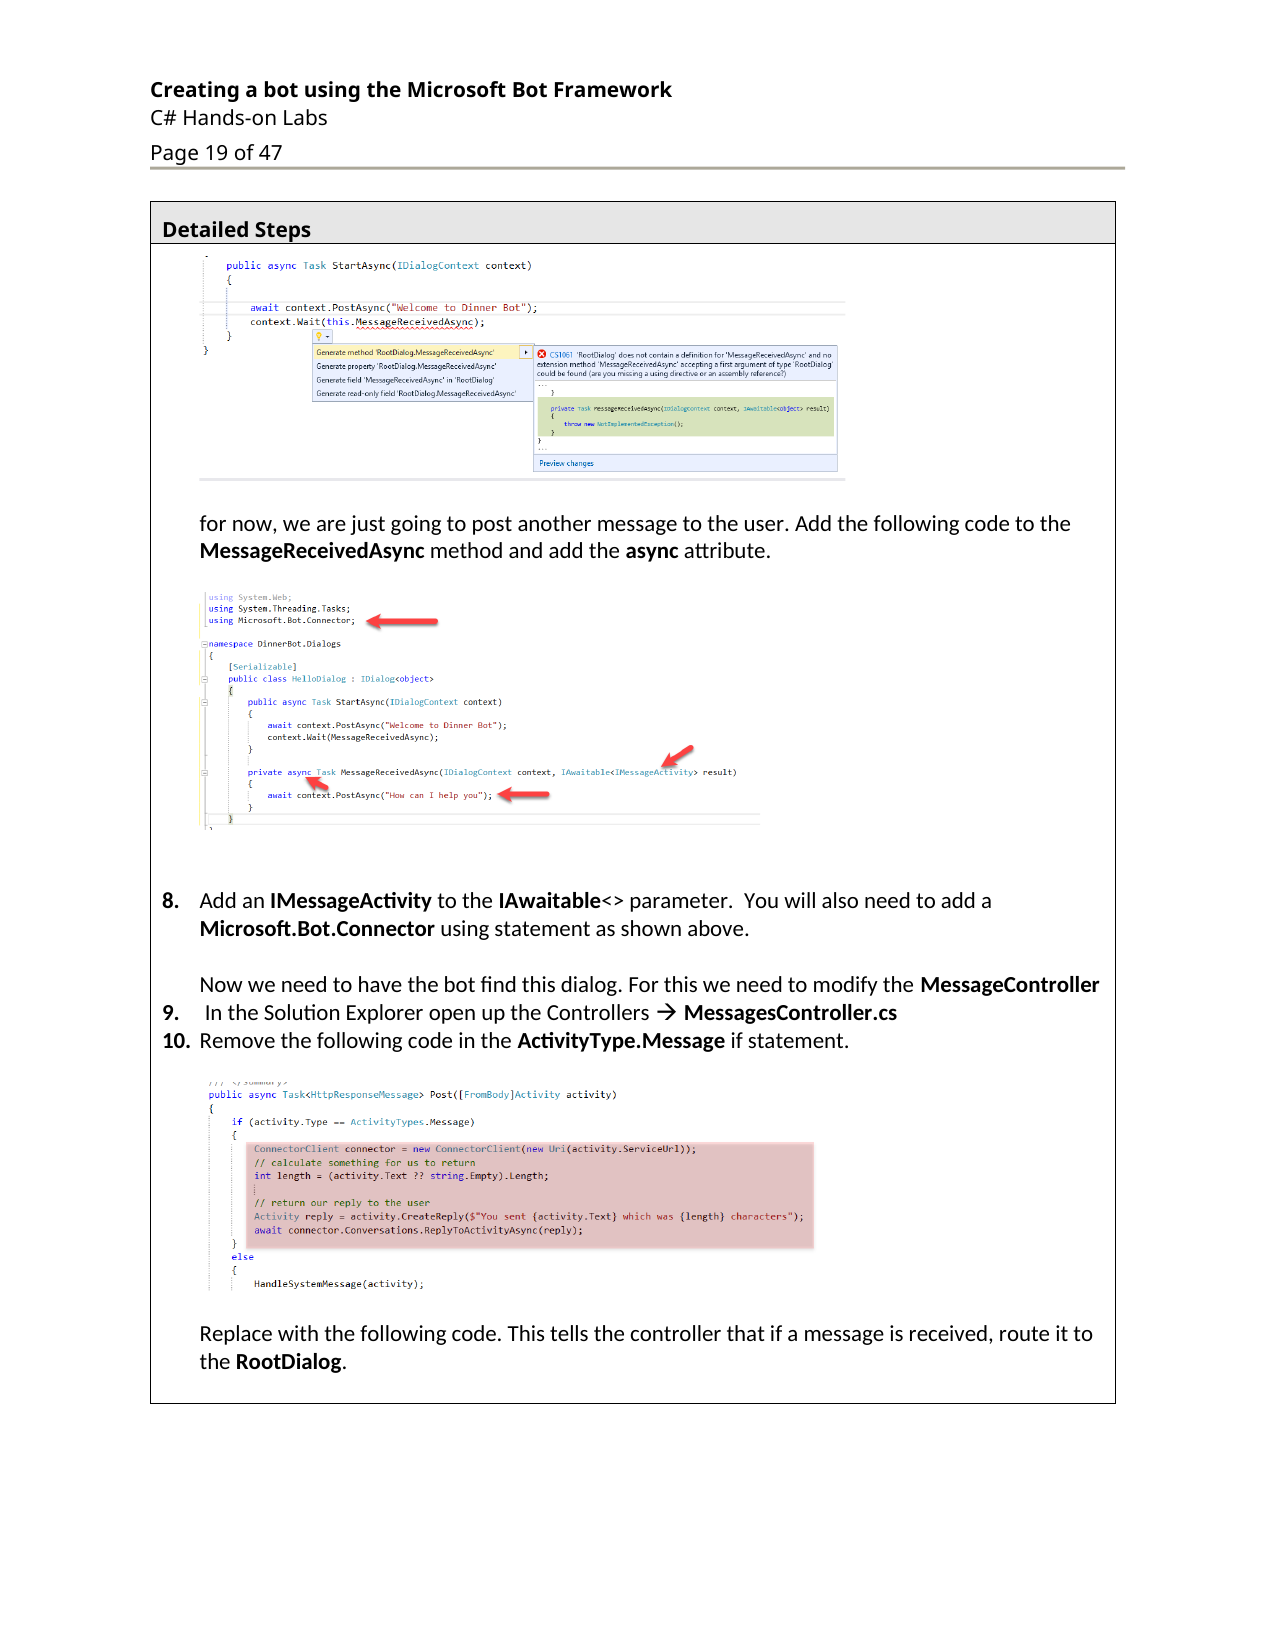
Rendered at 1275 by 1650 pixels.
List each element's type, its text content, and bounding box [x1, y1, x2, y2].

table_header Detailed Steps [151, 202, 1115, 243]
picture [199, 1082, 821, 1291]
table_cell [151, 244, 1115, 1403]
picture [199, 256, 846, 481]
picture [199, 592, 761, 830]
